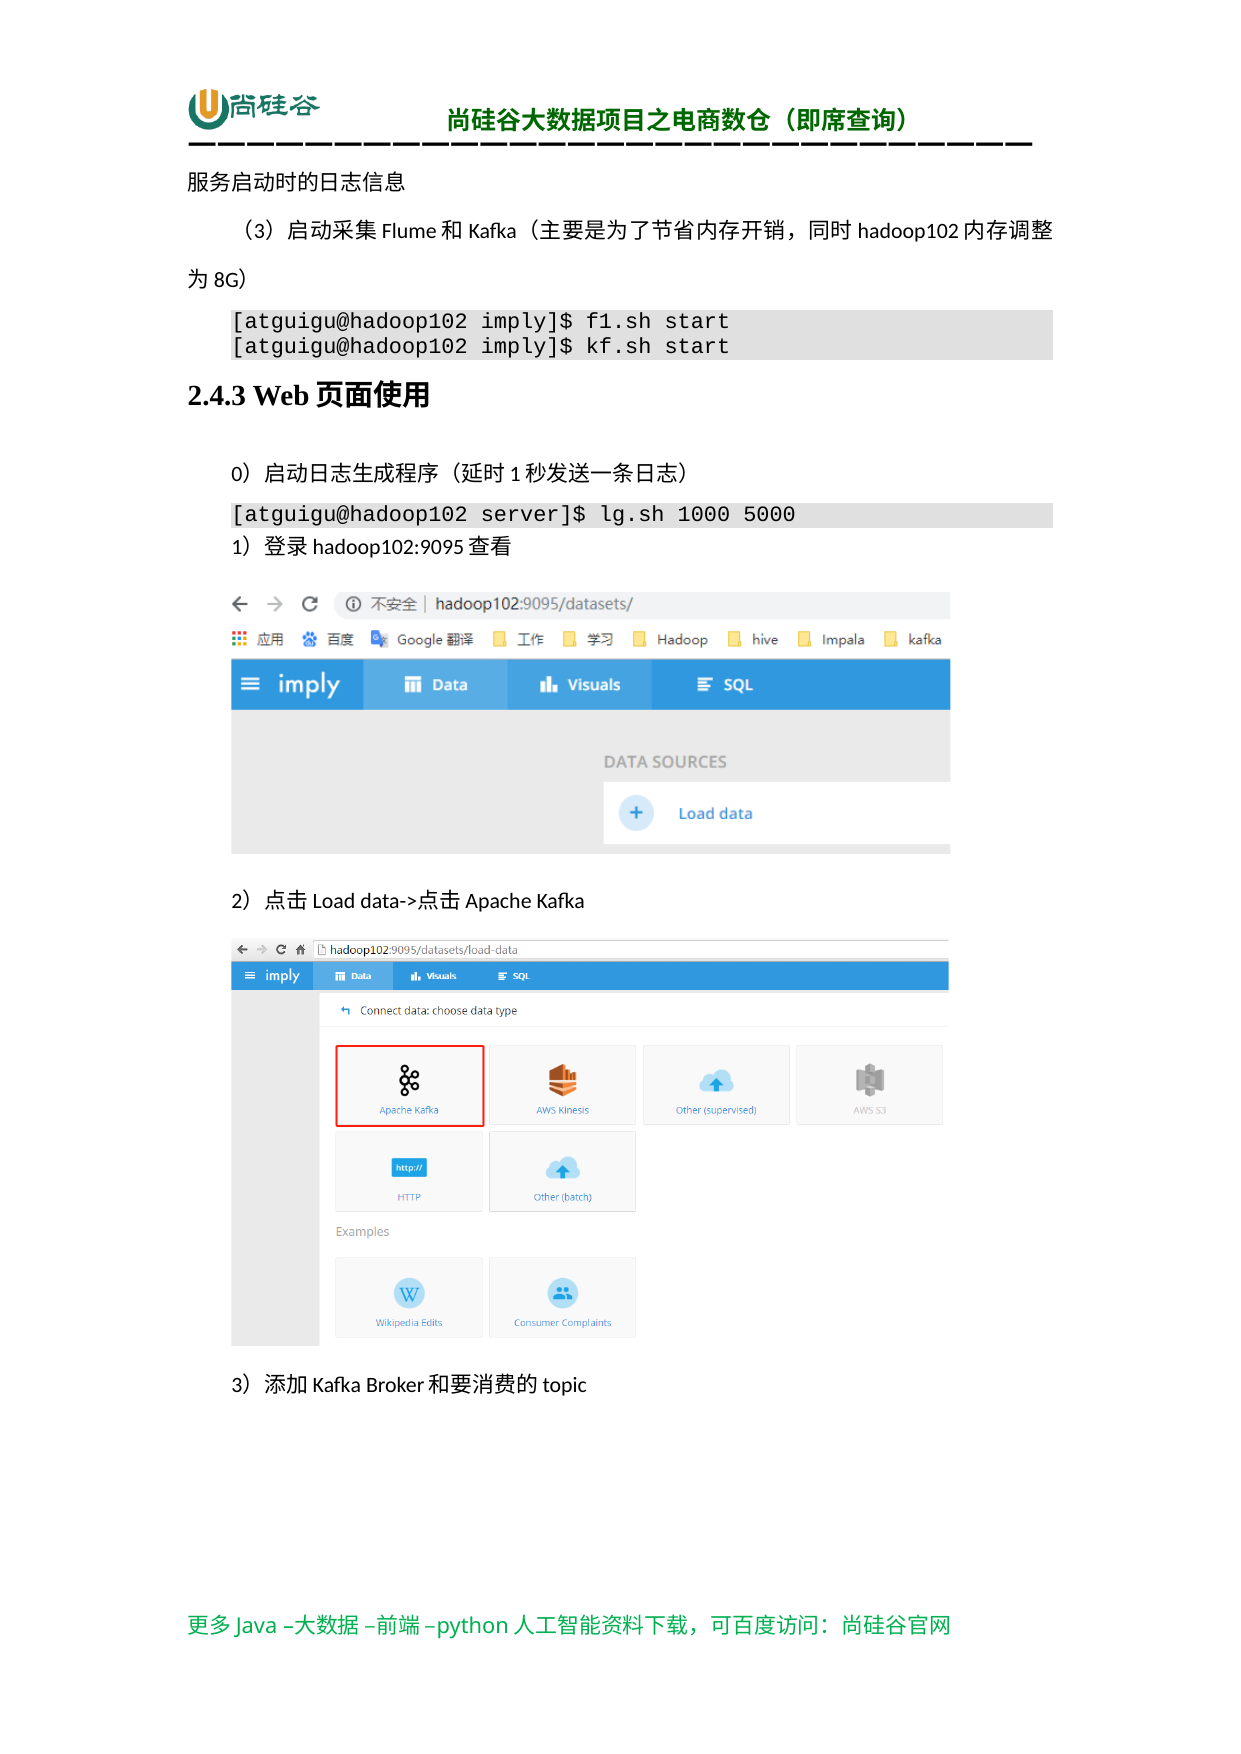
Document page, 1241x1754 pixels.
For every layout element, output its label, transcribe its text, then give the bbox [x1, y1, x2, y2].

text （3）启动采集Flume和Kafka（主要是为了节省内存开销，同时hadoop102内存调整为8G） [187, 213, 1053, 294]
text 1）登录hadoop102:9095查看 [187, 528, 1053, 561]
text [atguigu@hadoop102 imply]$ kf.sh start [231, 335, 1053, 360]
text [atguigu@hadoop102 server]$ lg.sh 1000 5000 [231, 503, 1053, 528]
text 2）点击Load data->点击Apache Kafka [231, 882, 1053, 915]
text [187, 165, 1053, 197]
text 0）启动日志生成程序（延时1秒发送一条日志） [187, 455, 1053, 488]
text 3）添加Kafka Broker和要消费的topic [187, 1367, 1053, 1399]
text [atguigu@hadoop102 imply]$ f1.sh start [231, 310, 1053, 335]
subtitle 2.4.3 Web页面使用 [187, 360, 1053, 425]
